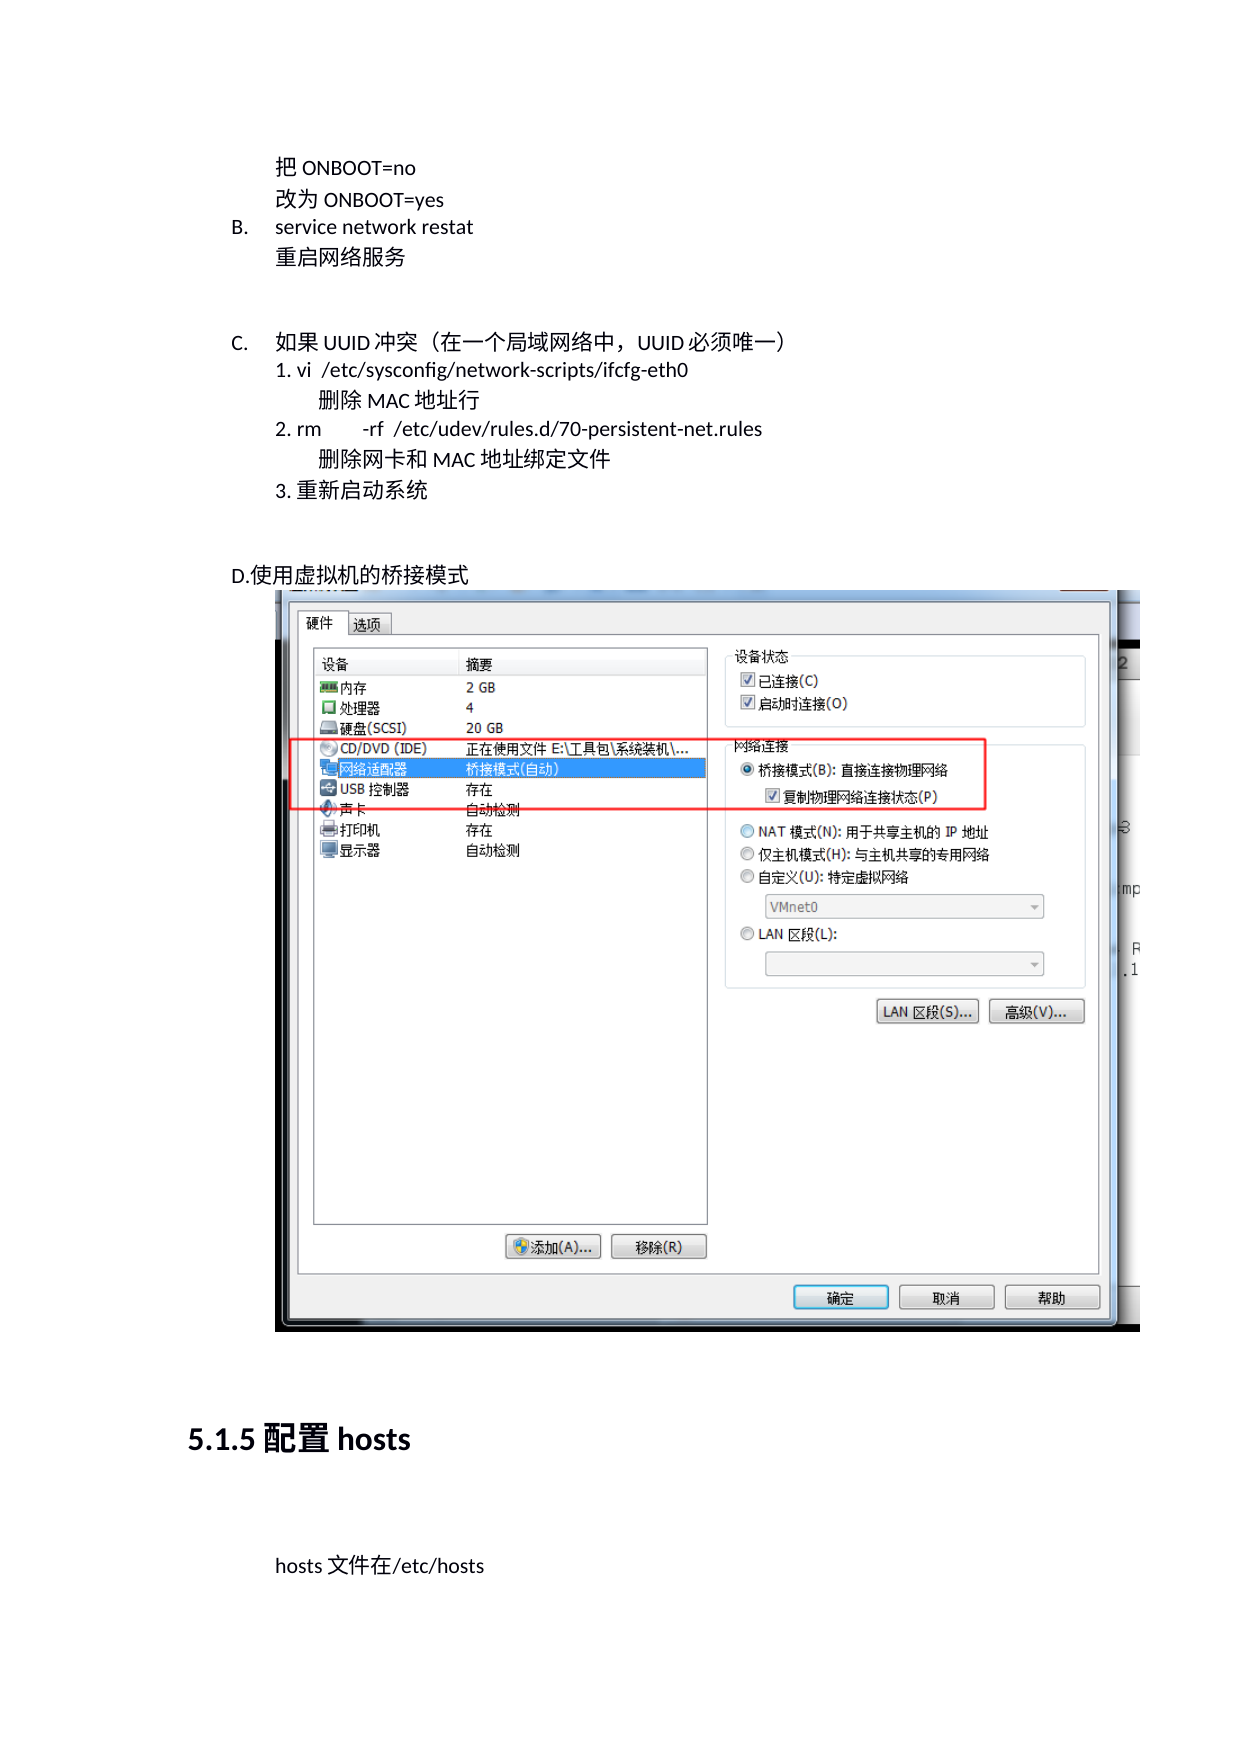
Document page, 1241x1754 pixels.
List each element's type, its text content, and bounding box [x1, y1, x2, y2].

list B. service network restat [187, 213, 1053, 240]
list 重启网络服务 [231, 240, 1053, 272]
list hosts文件在/etc/hosts [231, 1548, 1053, 1580]
list 把 ONBOOT=no [231, 150, 1053, 182]
list 重新启动系统 [231, 473, 1053, 505]
list 改为 ONBOOT=yes [231, 182, 1053, 213]
list rm -rf /etc/udev/rules.d/70-persistent-net.rules [231, 415, 1053, 442]
list C. 如果UUID冲突（在一个局域网络中，UUID必须唯一） [187, 325, 1053, 357]
list 删除网卡和MAC地址绑定文件 [319, 442, 1053, 473]
picture [275, 590, 1140, 1332]
list vi /etc/sysconfig/network-scripts/ifcfg-eth0 [231, 357, 1053, 383]
list 删除MAC地址行 [319, 383, 1053, 415]
subtitle 5.1.5 配置hosts [187, 1412, 1053, 1460]
list D.使用虚拟机的桥接模式 [187, 558, 1053, 590]
